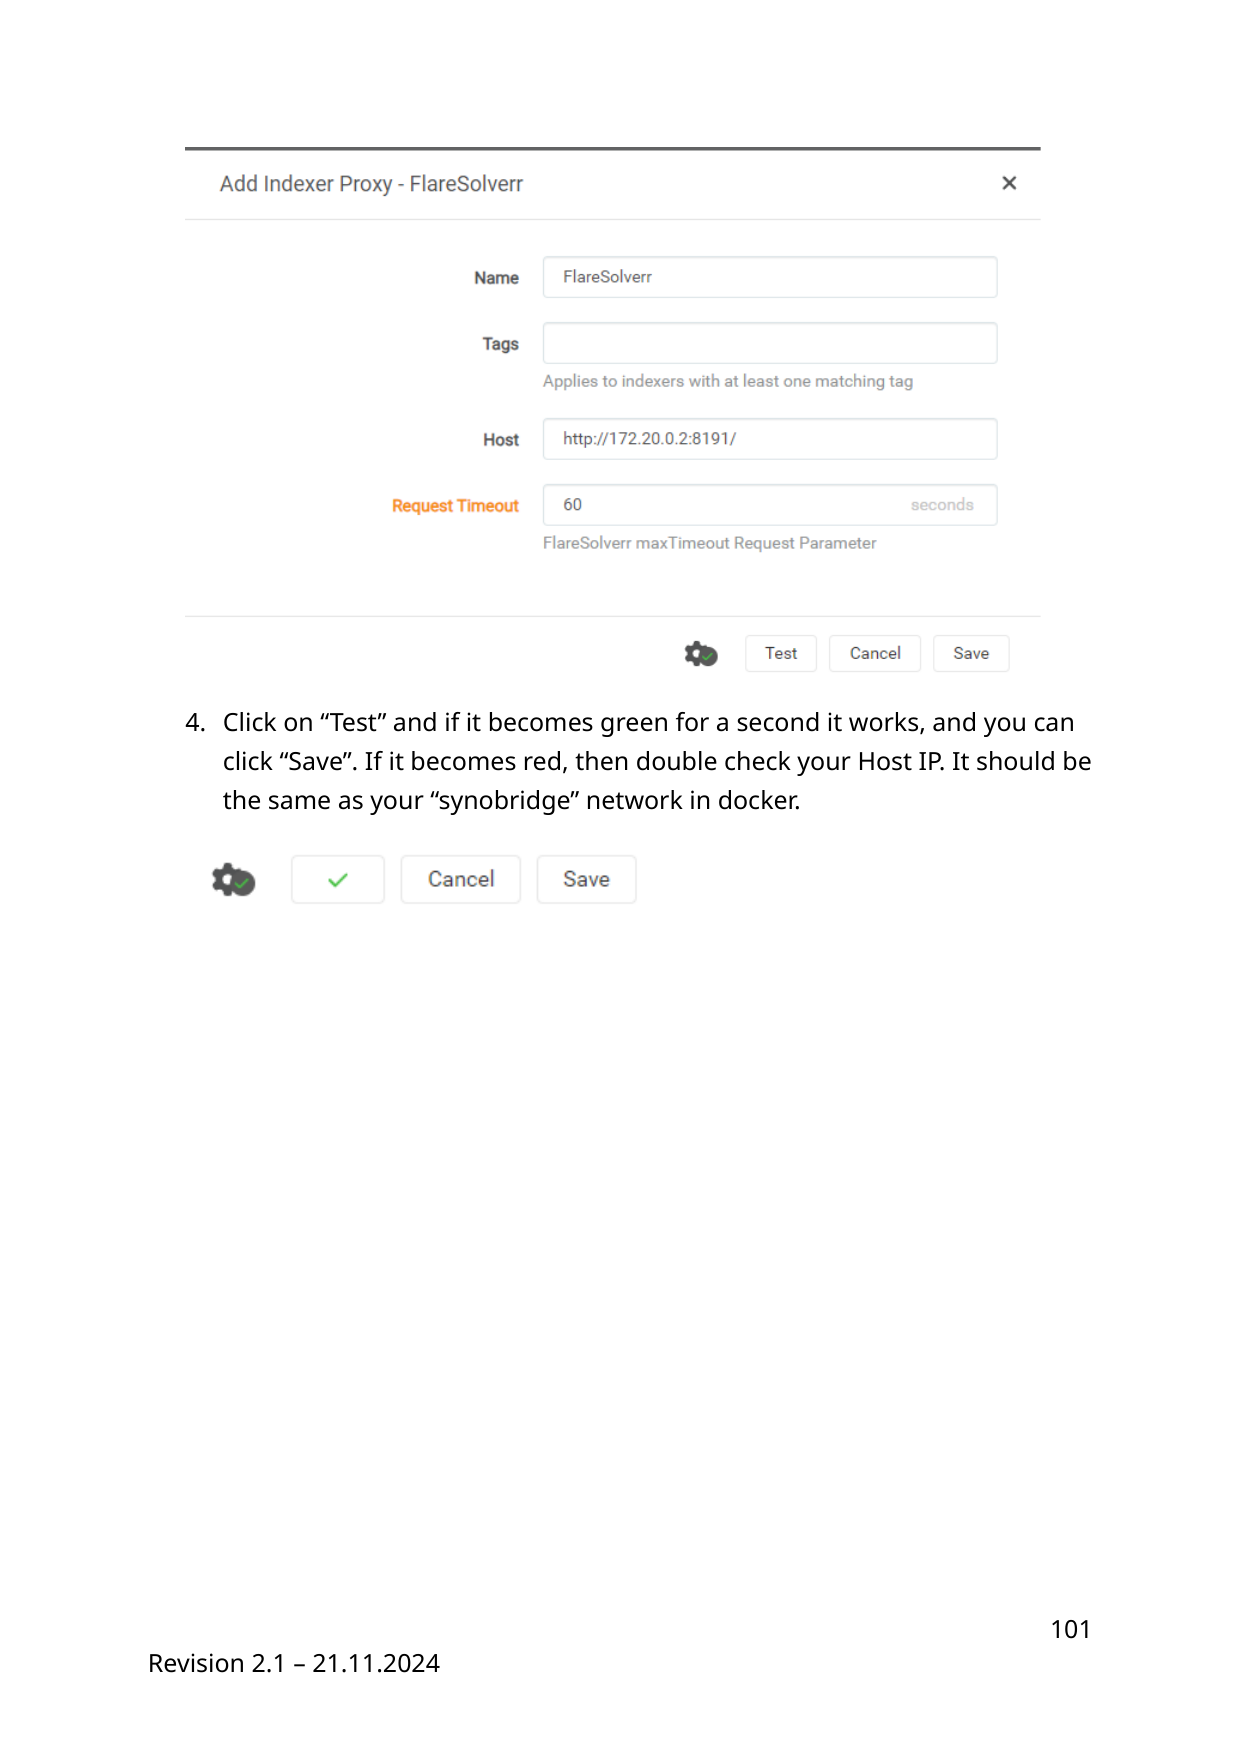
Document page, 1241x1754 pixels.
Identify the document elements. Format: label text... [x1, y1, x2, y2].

picture [185, 147, 1041, 683]
picture [185, 838, 684, 923]
list Click on “Test” and if it becomes green for a second it works, and you can click “Save”. If it becomes red, then double check your Host IP. It should be the same as your “synobridge” network in docker. [185, 704, 1093, 817]
